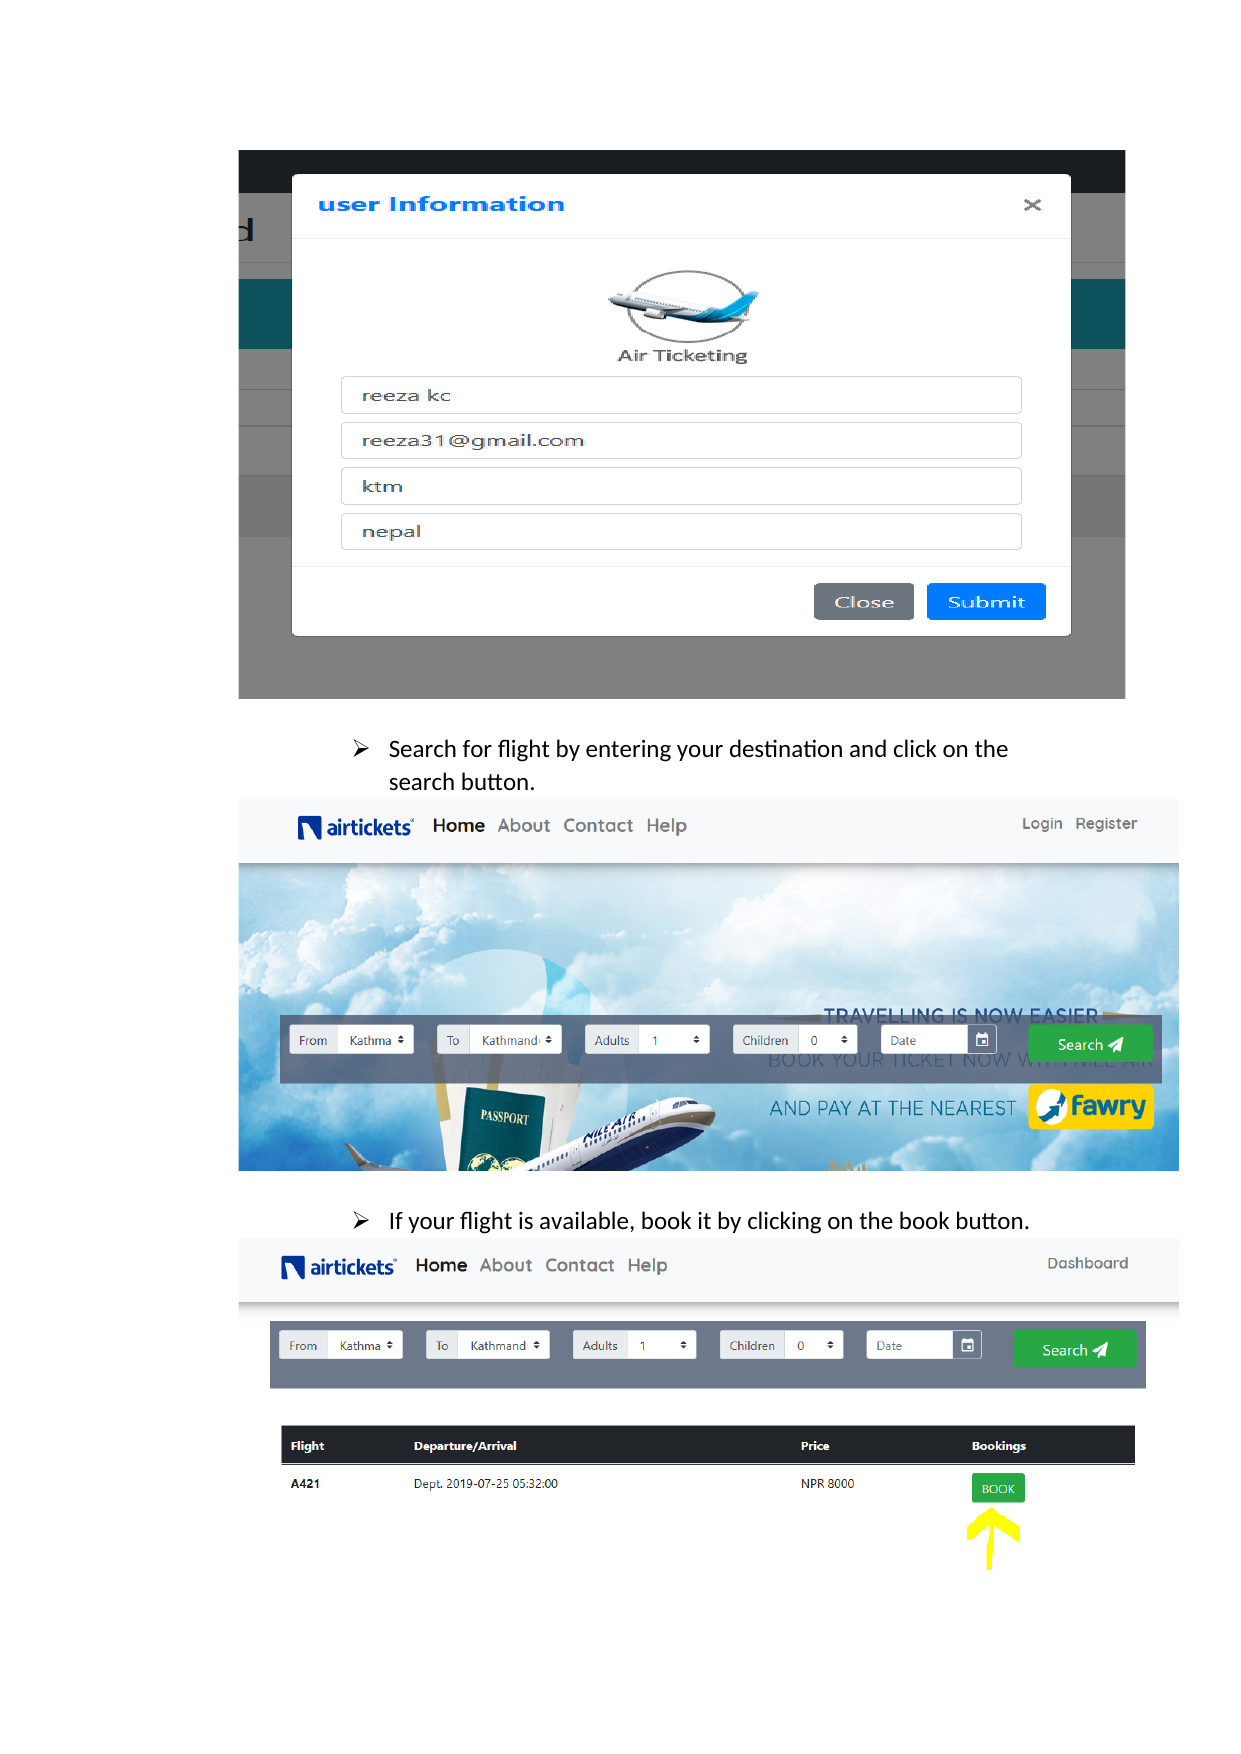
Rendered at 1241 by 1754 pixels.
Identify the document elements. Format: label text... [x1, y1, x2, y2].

picture [238, 1238, 1179, 1576]
picture [238, 799, 1179, 1171]
picture [238, 150, 1126, 699]
list Search for flight by entering your destination and click on the search button. [351, 733, 1061, 797]
list If your flight is available, book it by clicking on the book button. [351, 1205, 1061, 1236]
